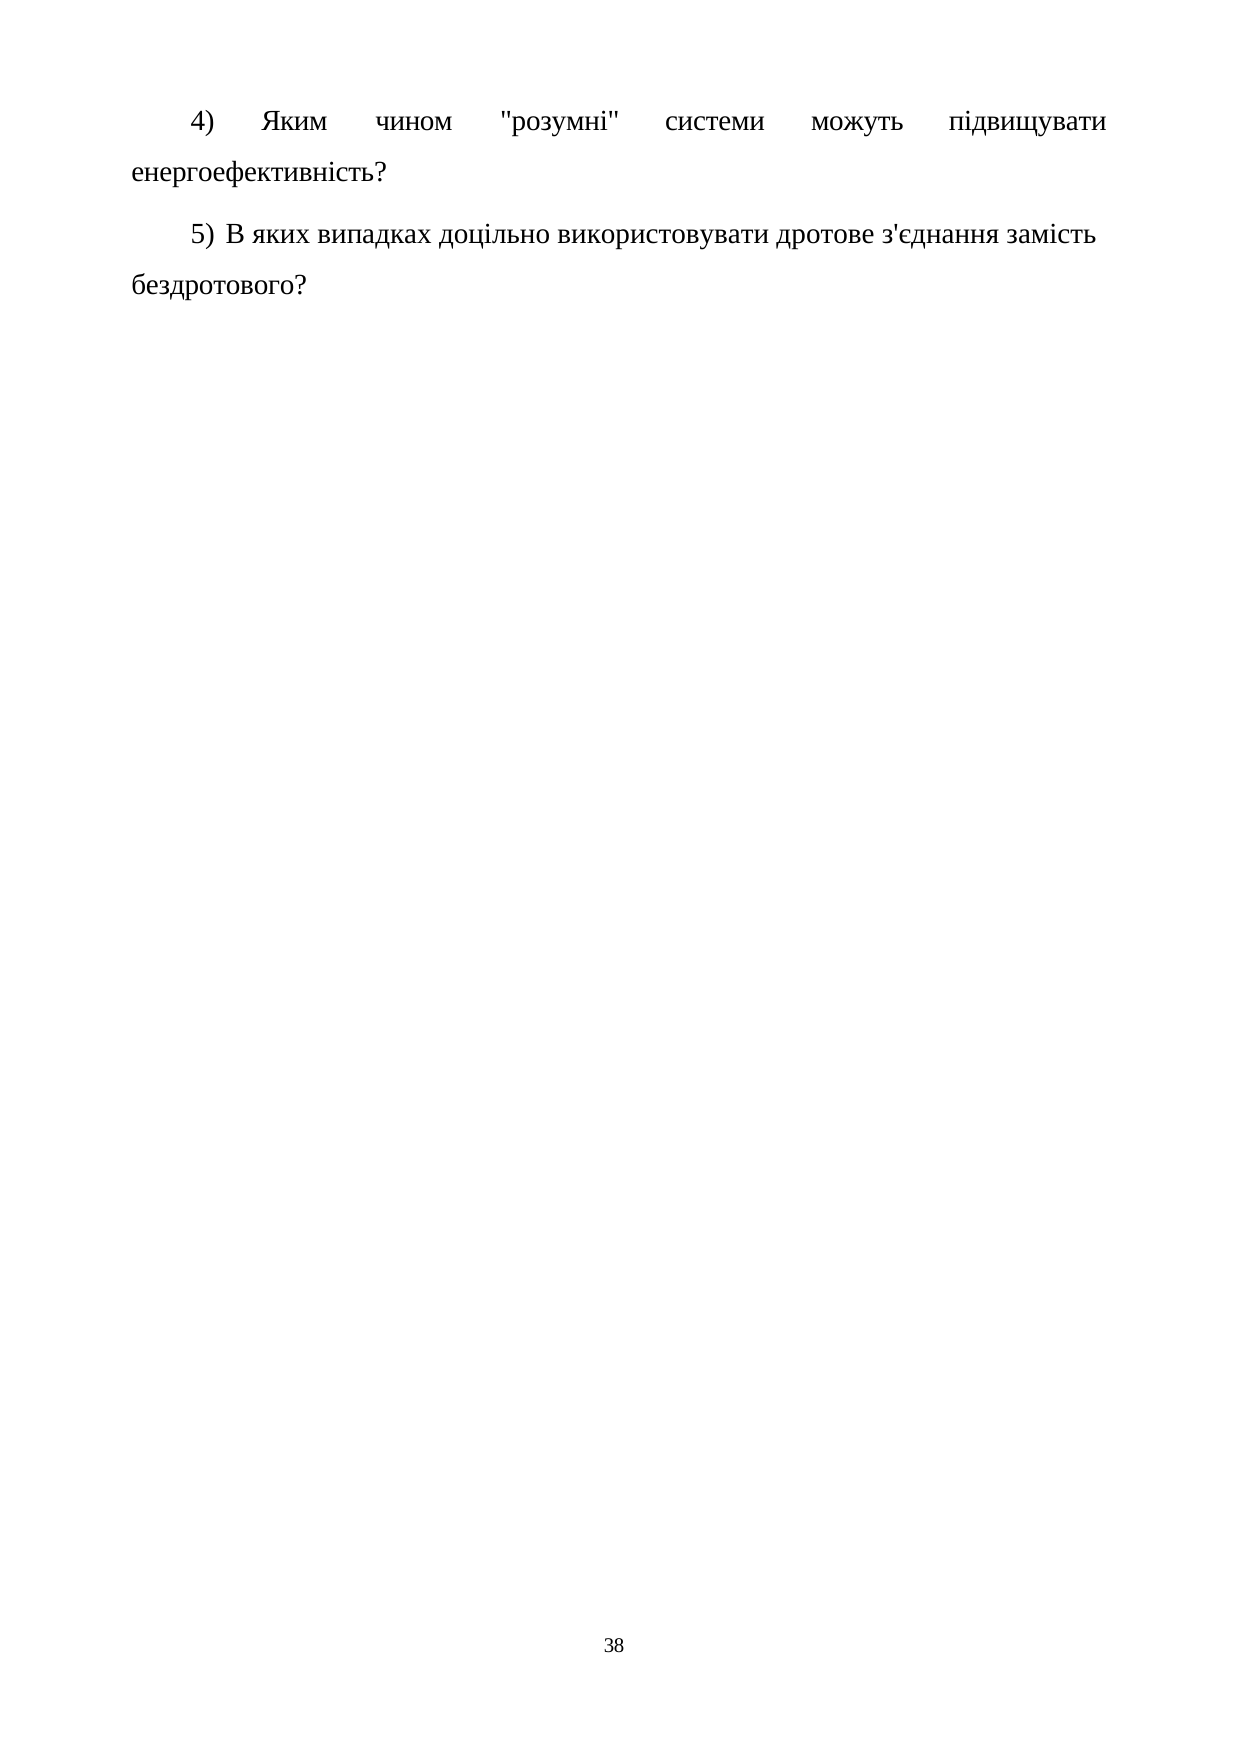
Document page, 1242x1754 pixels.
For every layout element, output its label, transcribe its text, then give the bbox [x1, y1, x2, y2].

list В яких випадках доцільно використовувати дротове з'єднання замість бездротового? [131, 216, 1107, 300]
list Яким чином "розумні" системи можуть підвищувати енергоефективність? [131, 103, 1108, 187]
